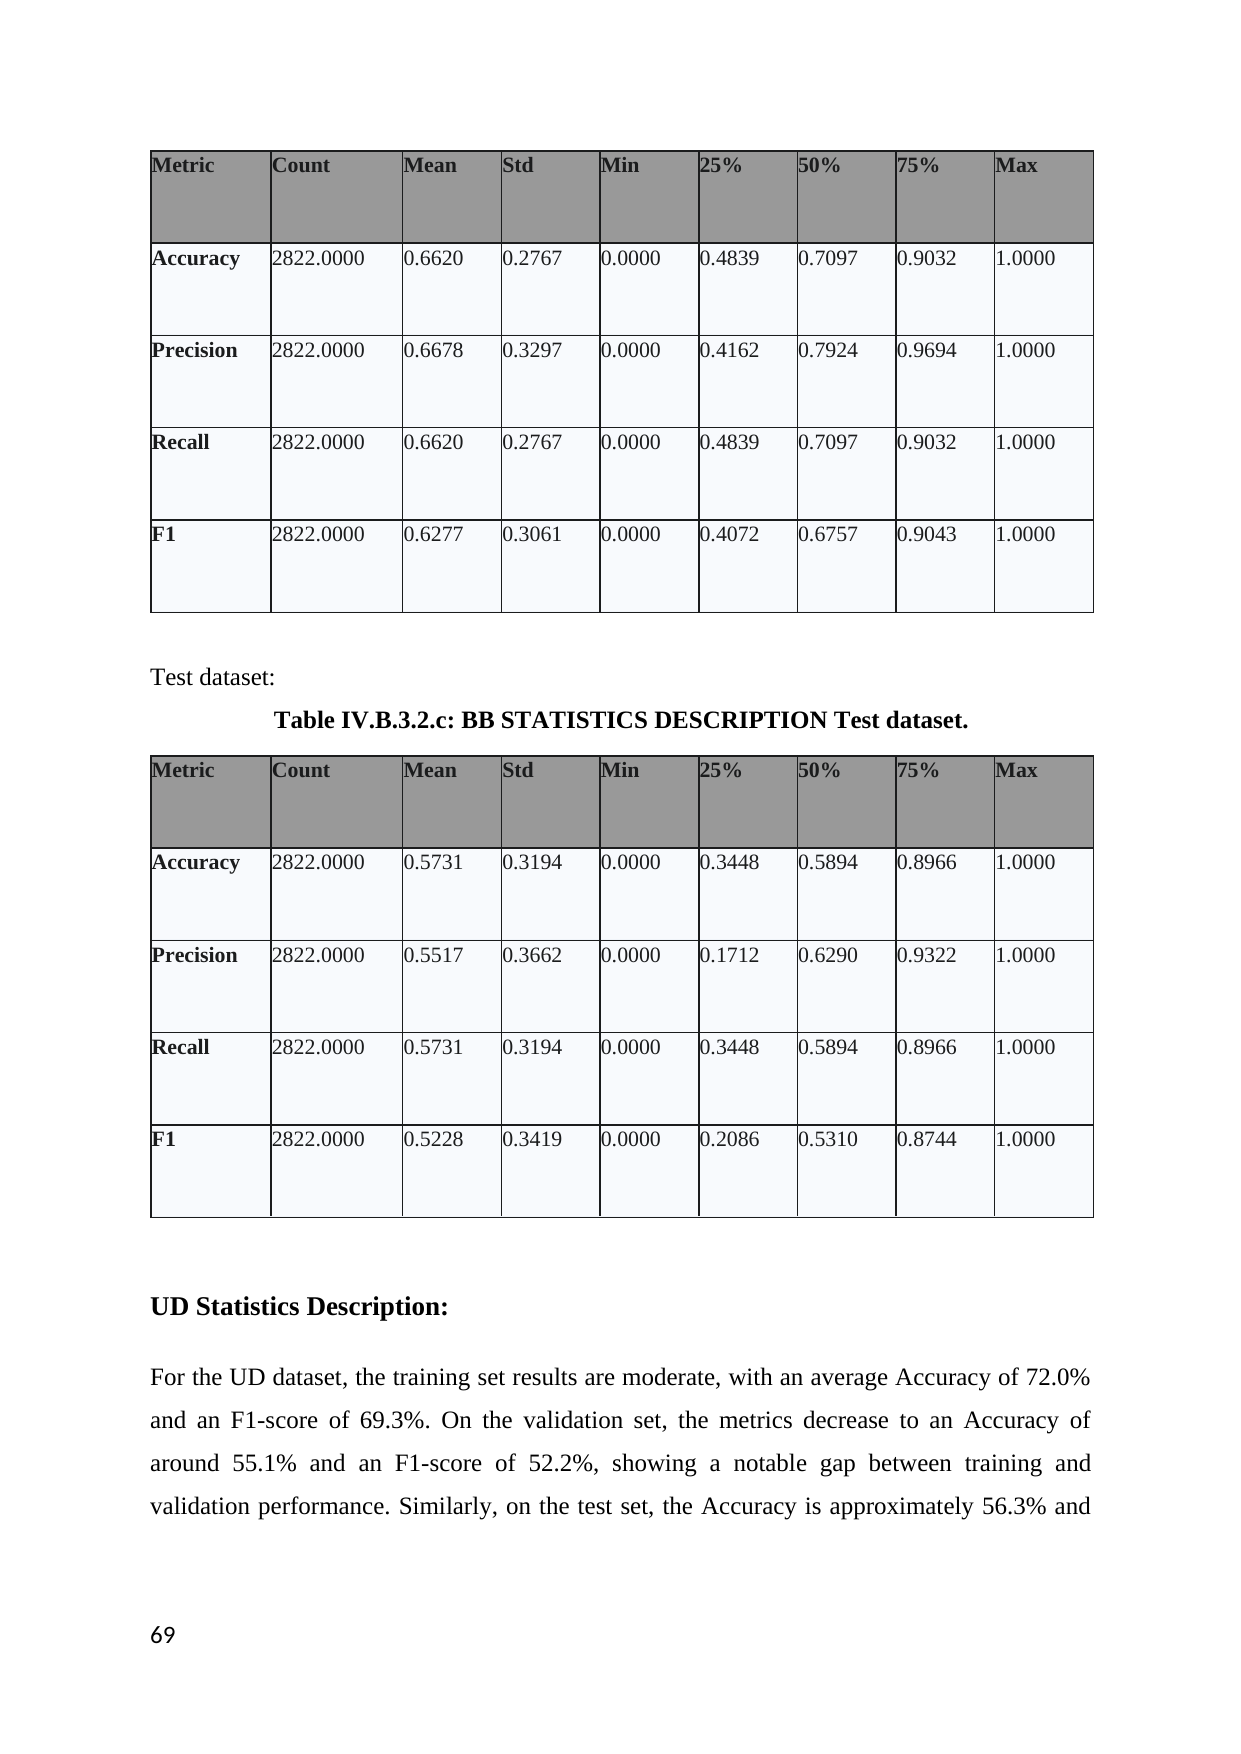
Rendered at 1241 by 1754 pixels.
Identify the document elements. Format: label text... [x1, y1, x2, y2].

table_header 25% [700, 757, 797, 847]
table_cell 0.9032 [897, 428, 994, 519]
table_header Metric [152, 757, 270, 847]
table_cell 0.7097 [798, 428, 895, 519]
table_cell Recall [152, 1033, 270, 1124]
table_cell 0.4072 [700, 521, 797, 611]
table_cell 0.5731 [403, 1033, 501, 1124]
table_cell 2822.0000 [272, 849, 402, 939]
table_cell 0.0000 [601, 336, 698, 427]
table_cell Precision [152, 336, 270, 427]
table_cell 0.0000 [601, 244, 698, 334]
table_cell 1.0000 [995, 428, 1093, 519]
table_cell 0.9322 [897, 941, 994, 1032]
table_cell 2822.0000 [272, 1033, 402, 1124]
table_cell 2822.0000 [272, 1126, 402, 1216]
table_cell F1 [152, 521, 270, 611]
table_cell 0.5517 [403, 941, 501, 1032]
table_header Min [601, 152, 698, 242]
table_cell 0.5310 [798, 1126, 895, 1216]
table_cell 2822.0000 [272, 244, 402, 334]
table_header Mean [403, 152, 501, 242]
table_cell 1.0000 [995, 1033, 1093, 1124]
table_cell 0.6620 [403, 428, 501, 519]
table_header Count [272, 152, 402, 242]
table_header 75% [897, 152, 994, 242]
table_cell 0.0000 [601, 1033, 698, 1124]
table_cell 1.0000 [995, 849, 1093, 939]
table_cell F1 [152, 1126, 270, 1216]
table_cell 0.0000 [601, 1126, 698, 1216]
table_header 50% [798, 152, 895, 242]
table_cell 0.4162 [700, 336, 797, 427]
table_cell Precision [152, 941, 270, 1032]
table_cell 0.3297 [502, 336, 599, 427]
subtitle UD Statistics Description: [150, 1290, 1093, 1321]
text Test dataset: [150, 662, 1093, 691]
table_cell 0.2767 [502, 244, 599, 334]
table_cell 2822.0000 [272, 428, 402, 519]
table_header Count [272, 757, 402, 847]
table_cell Accuracy [152, 244, 270, 334]
table_cell Accuracy [152, 849, 270, 939]
table_cell 0.5731 [403, 849, 501, 939]
table_cell 0.3419 [502, 1126, 599, 1216]
table_cell 0.0000 [601, 849, 698, 939]
table_header Mean [403, 757, 501, 847]
table_cell 0.6277 [403, 521, 501, 611]
table_cell 2822.0000 [272, 336, 402, 427]
table_cell 0.3662 [502, 941, 599, 1032]
table_cell 1.0000 [995, 521, 1093, 611]
table_header 25% [700, 152, 797, 242]
table_header 50% [798, 757, 895, 847]
table_cell 0.2767 [502, 428, 599, 519]
table_cell 0.5894 [798, 849, 895, 939]
table_cell 0.0000 [601, 941, 698, 1032]
table_cell 2822.0000 [272, 521, 402, 611]
table_cell 0.7097 [798, 244, 895, 334]
table_cell 0.6620 [403, 244, 501, 334]
table_cell 0.6290 [798, 941, 895, 1032]
table_cell 0.4839 [700, 244, 797, 334]
table_cell 0.3194 [502, 849, 599, 939]
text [150, 1362, 1093, 1520]
table_cell 0.8966 [897, 1033, 994, 1124]
table_header Max [995, 757, 1093, 847]
table_header Metric [152, 152, 270, 242]
table_cell 0.8966 [897, 849, 994, 939]
table_cell 0.7924 [798, 336, 895, 427]
table_cell 0.0000 [601, 428, 698, 519]
table_cell 0.1712 [700, 941, 797, 1032]
table_cell 0.0000 [601, 521, 698, 611]
table_cell 1.0000 [995, 1126, 1093, 1216]
table_header Max [995, 152, 1093, 242]
table_cell 0.8744 [897, 1126, 994, 1216]
table_cell 0.3448 [700, 849, 797, 939]
table_cell 0.2086 [700, 1126, 797, 1216]
table_cell 0.6678 [403, 336, 501, 427]
table_header Std [502, 152, 599, 242]
table_cell 2822.0000 [272, 941, 402, 1032]
table_header Std [502, 757, 599, 847]
table_cell 1.0000 [995, 336, 1093, 427]
table_cell 0.6757 [798, 521, 895, 611]
table_cell 0.4839 [700, 428, 797, 519]
table_cell 1.0000 [995, 941, 1093, 1032]
table_cell 1.0000 [995, 244, 1093, 334]
table_cell 0.3061 [502, 521, 599, 611]
table_cell 0.5228 [403, 1126, 501, 1216]
table_cell 0.9032 [897, 244, 994, 334]
table_cell 0.3448 [700, 1033, 797, 1124]
table_header 75% [897, 757, 994, 847]
table_cell 0.9694 [897, 336, 994, 427]
table_cell 0.9043 [897, 521, 994, 611]
table_cell 0.3194 [502, 1033, 599, 1124]
text Table IV.B.3.2.c: BB STATISTICS DESCRIPTION Test dataset. [150, 706, 1093, 734]
table_cell Recall [152, 428, 270, 519]
table_header Min [601, 757, 698, 847]
table_cell 0.5894 [798, 1033, 895, 1124]
